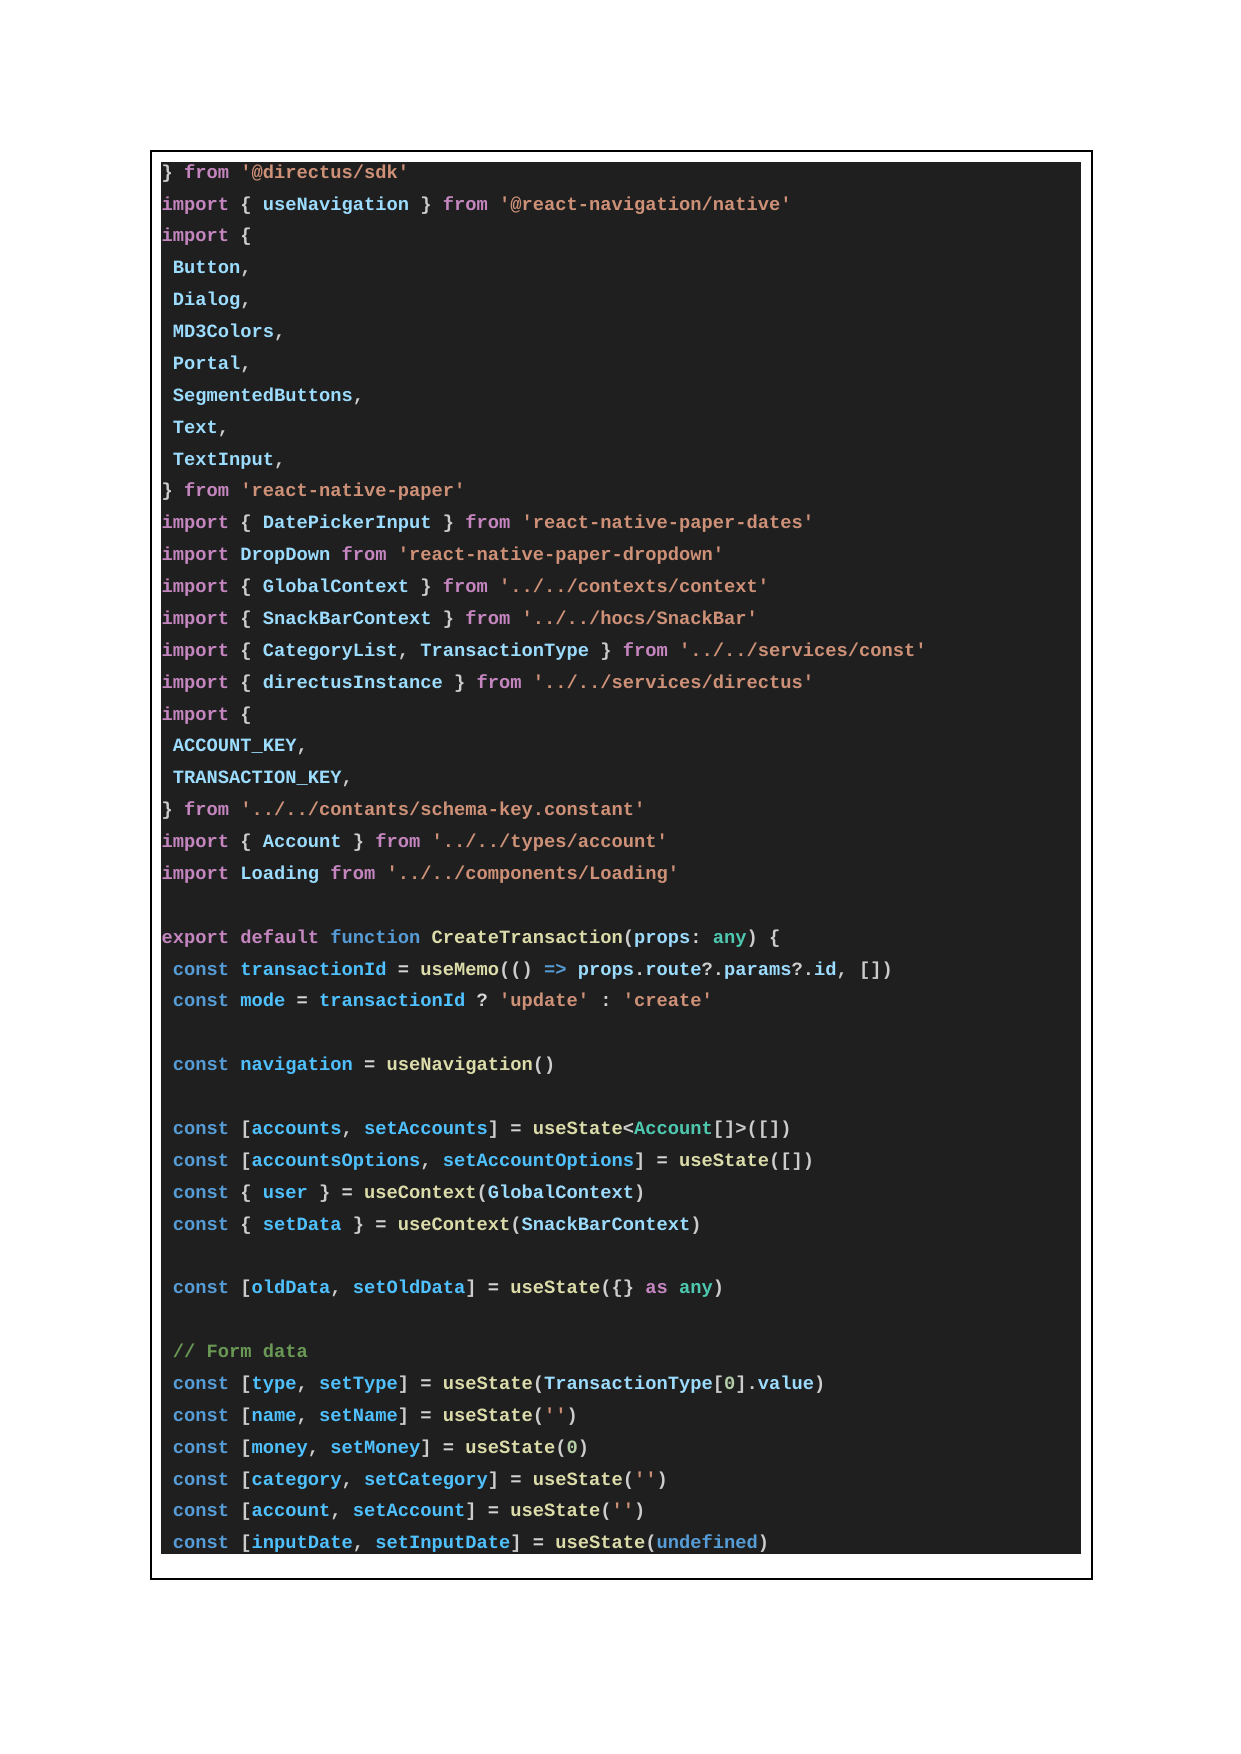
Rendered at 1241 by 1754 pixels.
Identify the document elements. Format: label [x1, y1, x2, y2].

table_header [152, 152, 1091, 1578]
